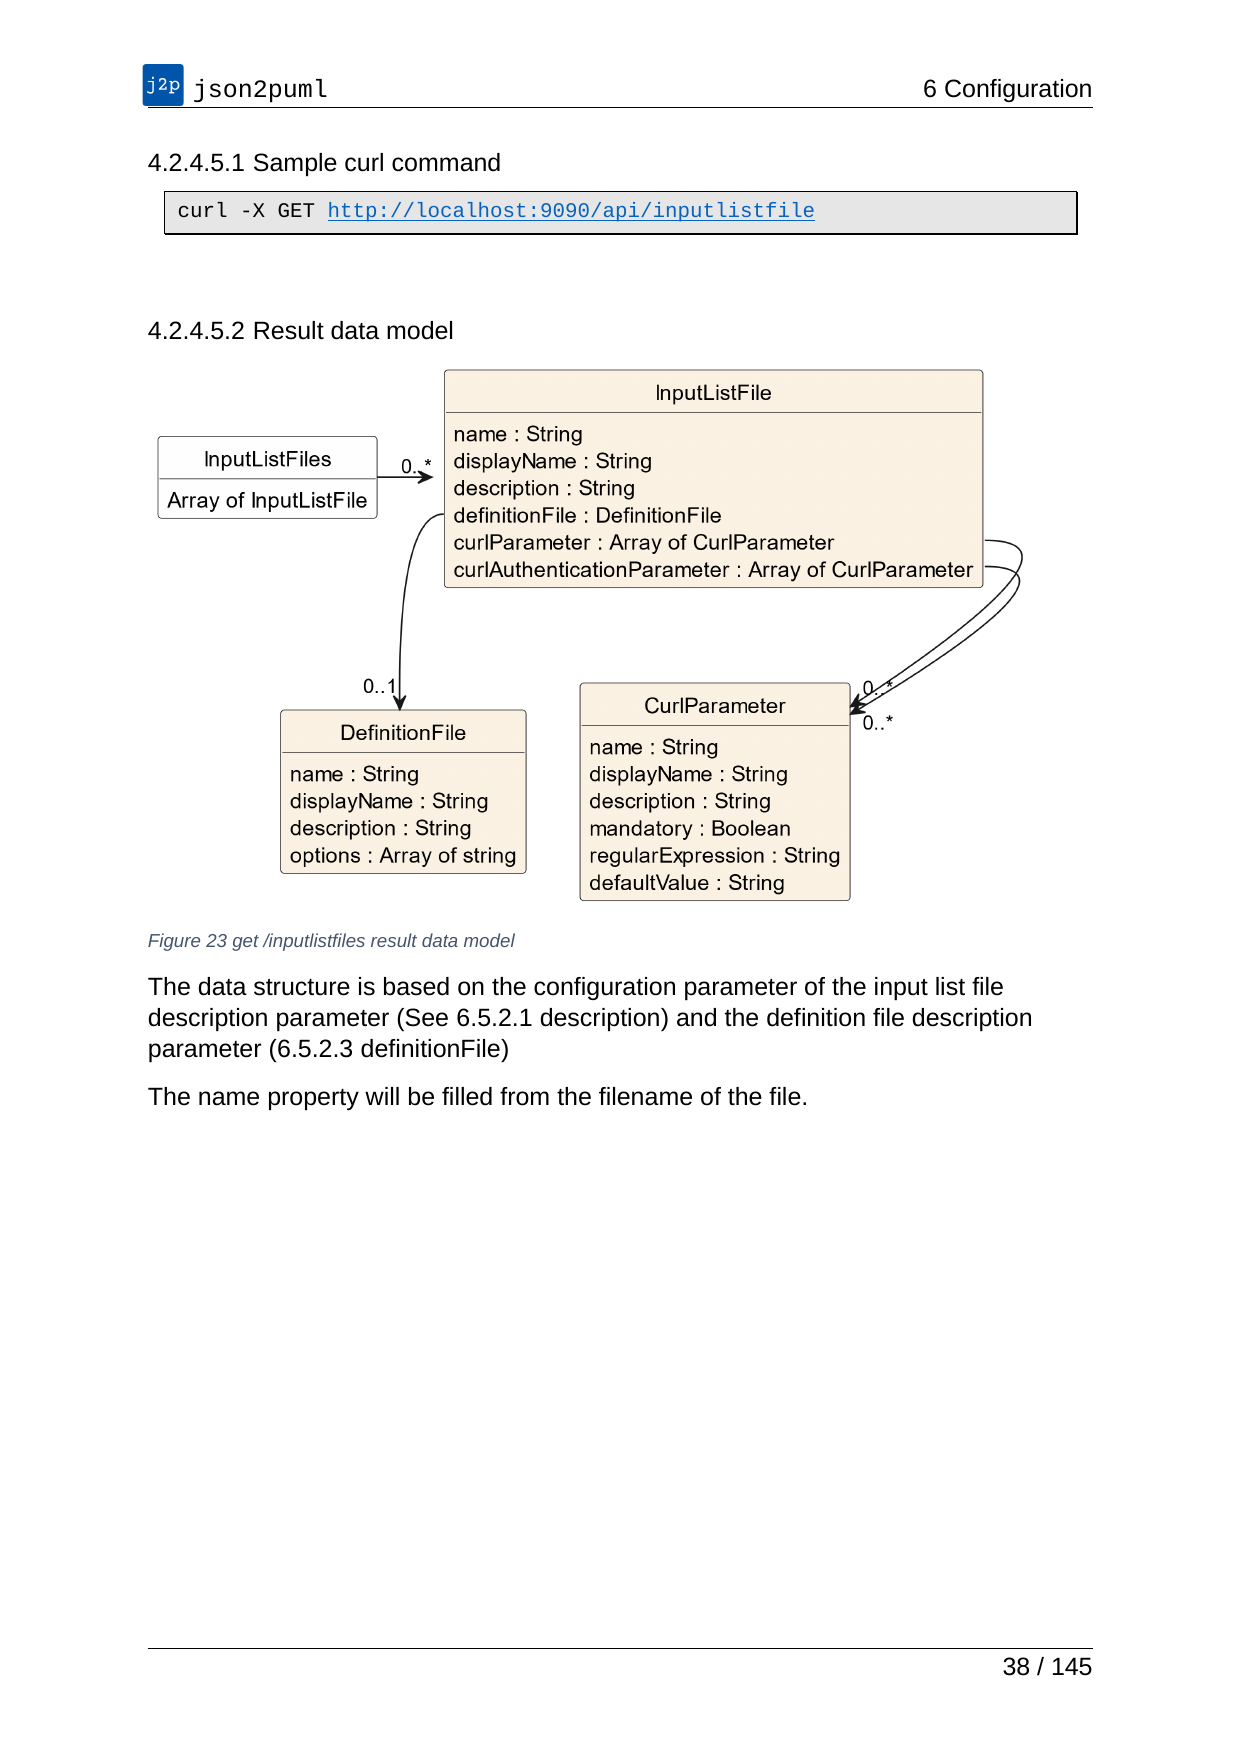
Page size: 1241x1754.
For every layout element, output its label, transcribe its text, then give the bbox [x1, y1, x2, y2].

picture [147, 359, 1093, 911]
picture [142, 64, 184, 106]
subtitle Sample curl command [148, 148, 1093, 176]
text Figure 23 get /inputlistfiles result data model [148, 930, 1093, 952]
text The name property will be filled from the filename of the file. [148, 1082, 1093, 1111]
subtitle Result data model [148, 316, 1093, 344]
text curl -X GET http://localhost:9090/api/inputlistfile [165, 192, 1076, 233]
text The data structure is based on the configuration parameter of the input list file description parameter (See 6.5.2.1 description) and the definition file description parameter (6.5.2.3 definitionFile) [148, 972, 1093, 1063]
